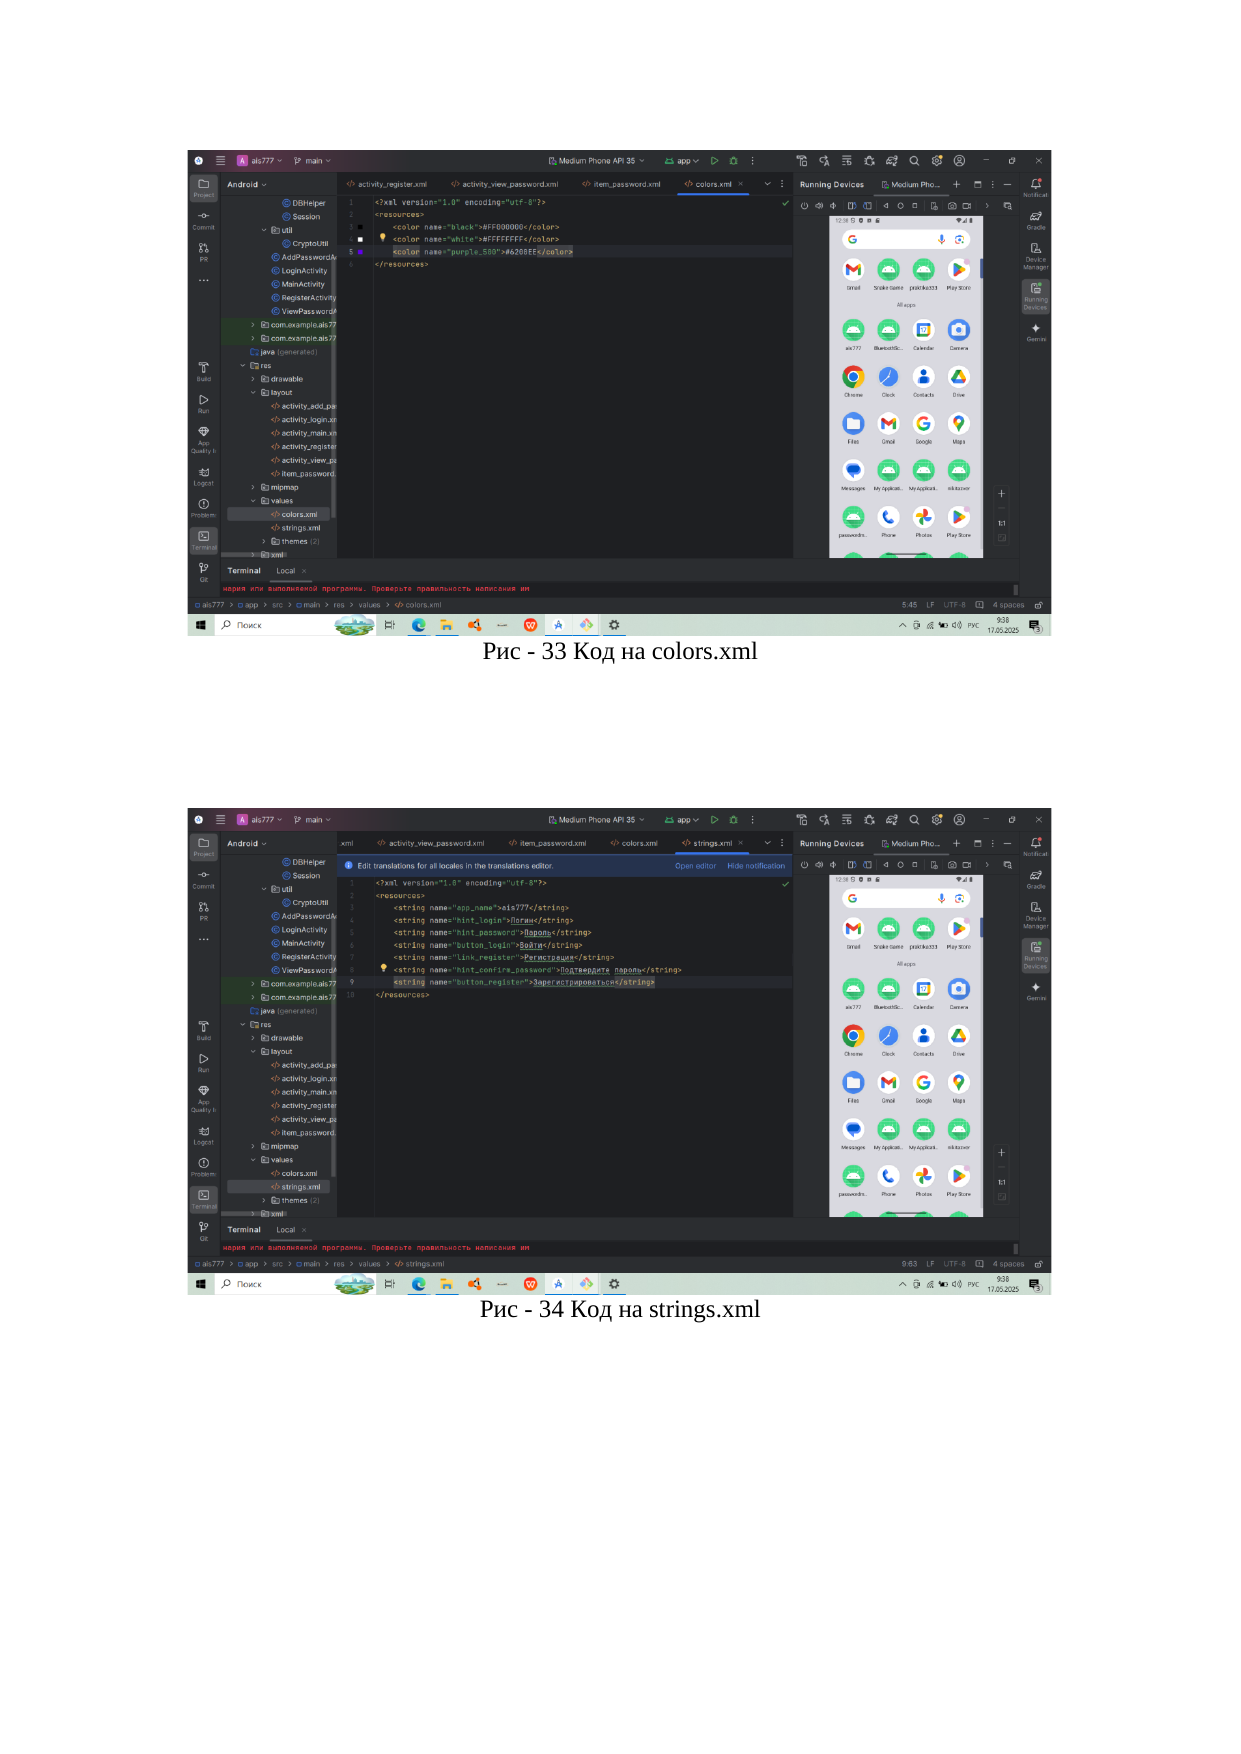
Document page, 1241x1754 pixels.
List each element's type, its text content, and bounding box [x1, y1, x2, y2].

text Рис - 34 Код на strings.xml [187, 1294, 1053, 1323]
picture [187, 808, 1052, 1295]
picture [187, 150, 1052, 636]
text Рис - 33 Код на colors.xml [187, 636, 1053, 665]
